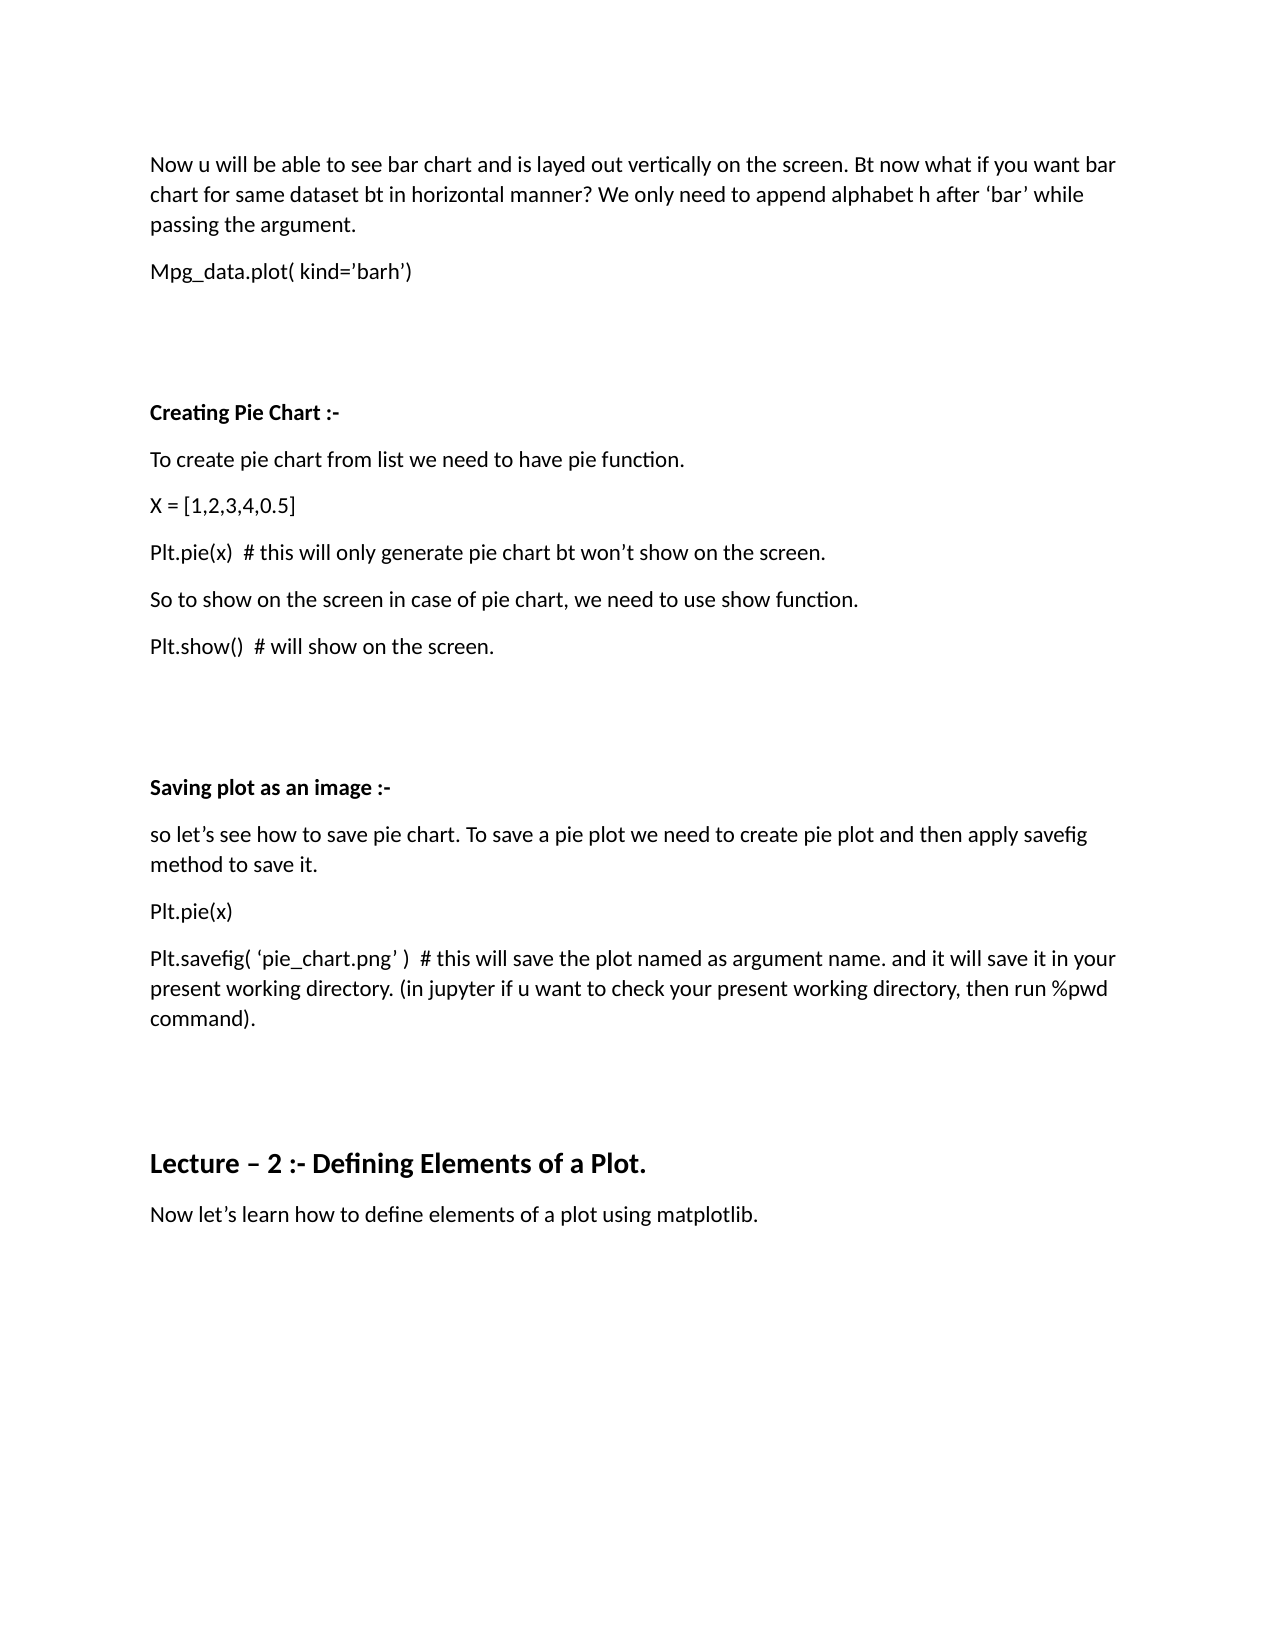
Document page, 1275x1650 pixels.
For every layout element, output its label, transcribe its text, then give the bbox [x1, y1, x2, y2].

text Mpg_data.plot( kind=’barh’) [150, 257, 1125, 285]
text To create pie chart from list we need to have pie function. [150, 445, 1125, 473]
text Now let’s learn how to define elements of a plot using matplotlib. [150, 1200, 1125, 1228]
text Plt.pie(x) [150, 897, 1125, 925]
text Lecture – 2 :- Defining Elements of a Plot. [150, 1145, 1125, 1180]
text X = [1,2,3,4,0.5] [150, 492, 1125, 520]
text Plt.show() # will show on the screen. [150, 632, 1125, 660]
text Creating Pie Chart :- [150, 398, 1125, 426]
text Plt.savefig( ‘pie_chart.png’ ) # this will save the plot named as argument name. and it will save it in your present working directory. (in jupyter if u want to check your present working directory, then run %pwd command). [150, 944, 1125, 1032]
text Saving plot as an image :- [150, 773, 1125, 801]
text So to show on the screen in case of pie chart, we need to use show function. [150, 585, 1125, 613]
text so let’s see how to save pie chart. To save a pie plot we need to create pie plot and then apply savefig method to save it. [150, 820, 1125, 878]
text Now u will be able to see bar chart and is layed out vertically on the screen. Bt now what if you want bar chart for same dataset bt in horizontal manner? We only need to append alphabet h after ‘bar’ while passing the argument. [150, 150, 1125, 238]
text Plt.pie(x) # this will only generate pie chart bt won’t show on the screen. [150, 538, 1125, 567]
